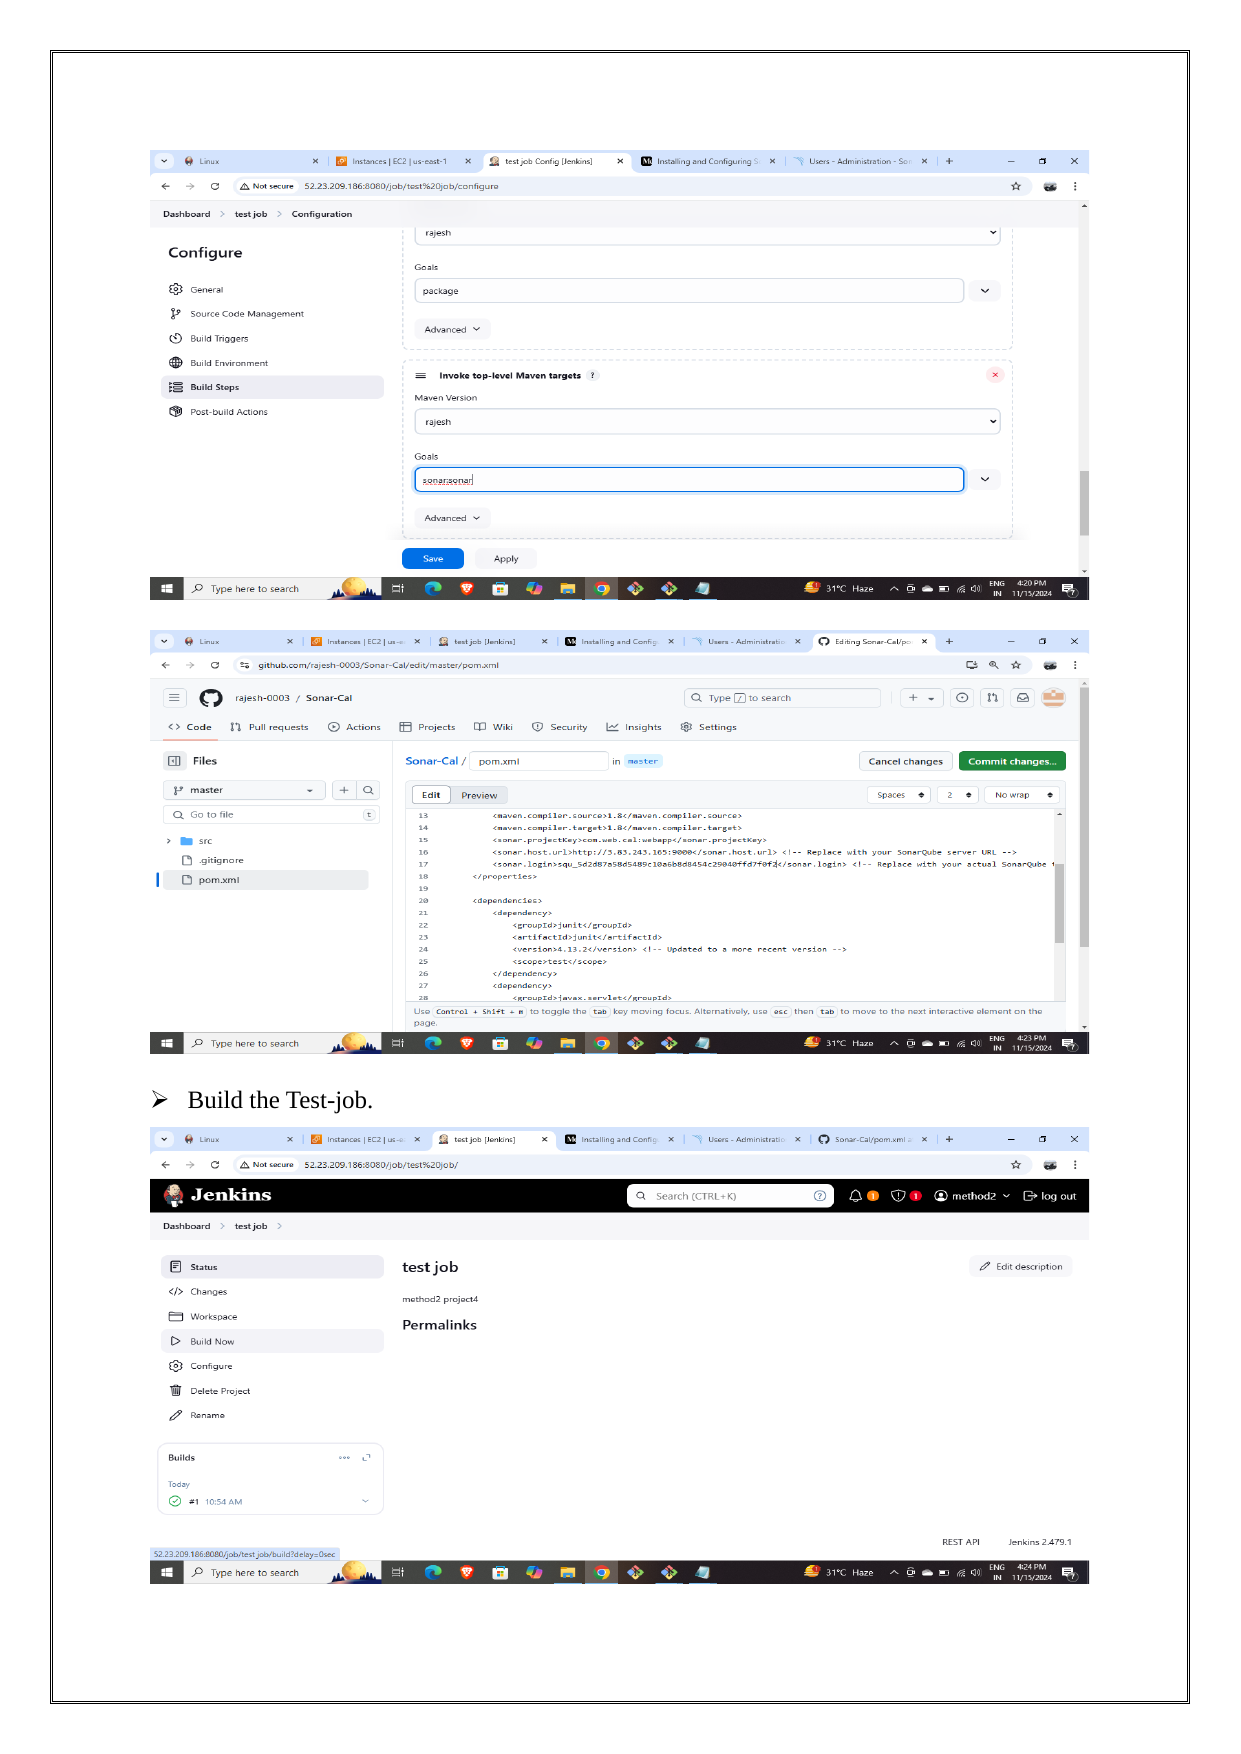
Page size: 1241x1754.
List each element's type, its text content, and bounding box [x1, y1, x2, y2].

list Build the Test-job. [150, 1085, 1090, 1113]
picture [150, 1127, 1090, 1584]
picture [150, 150, 1090, 600]
picture [150, 630, 1090, 1054]
